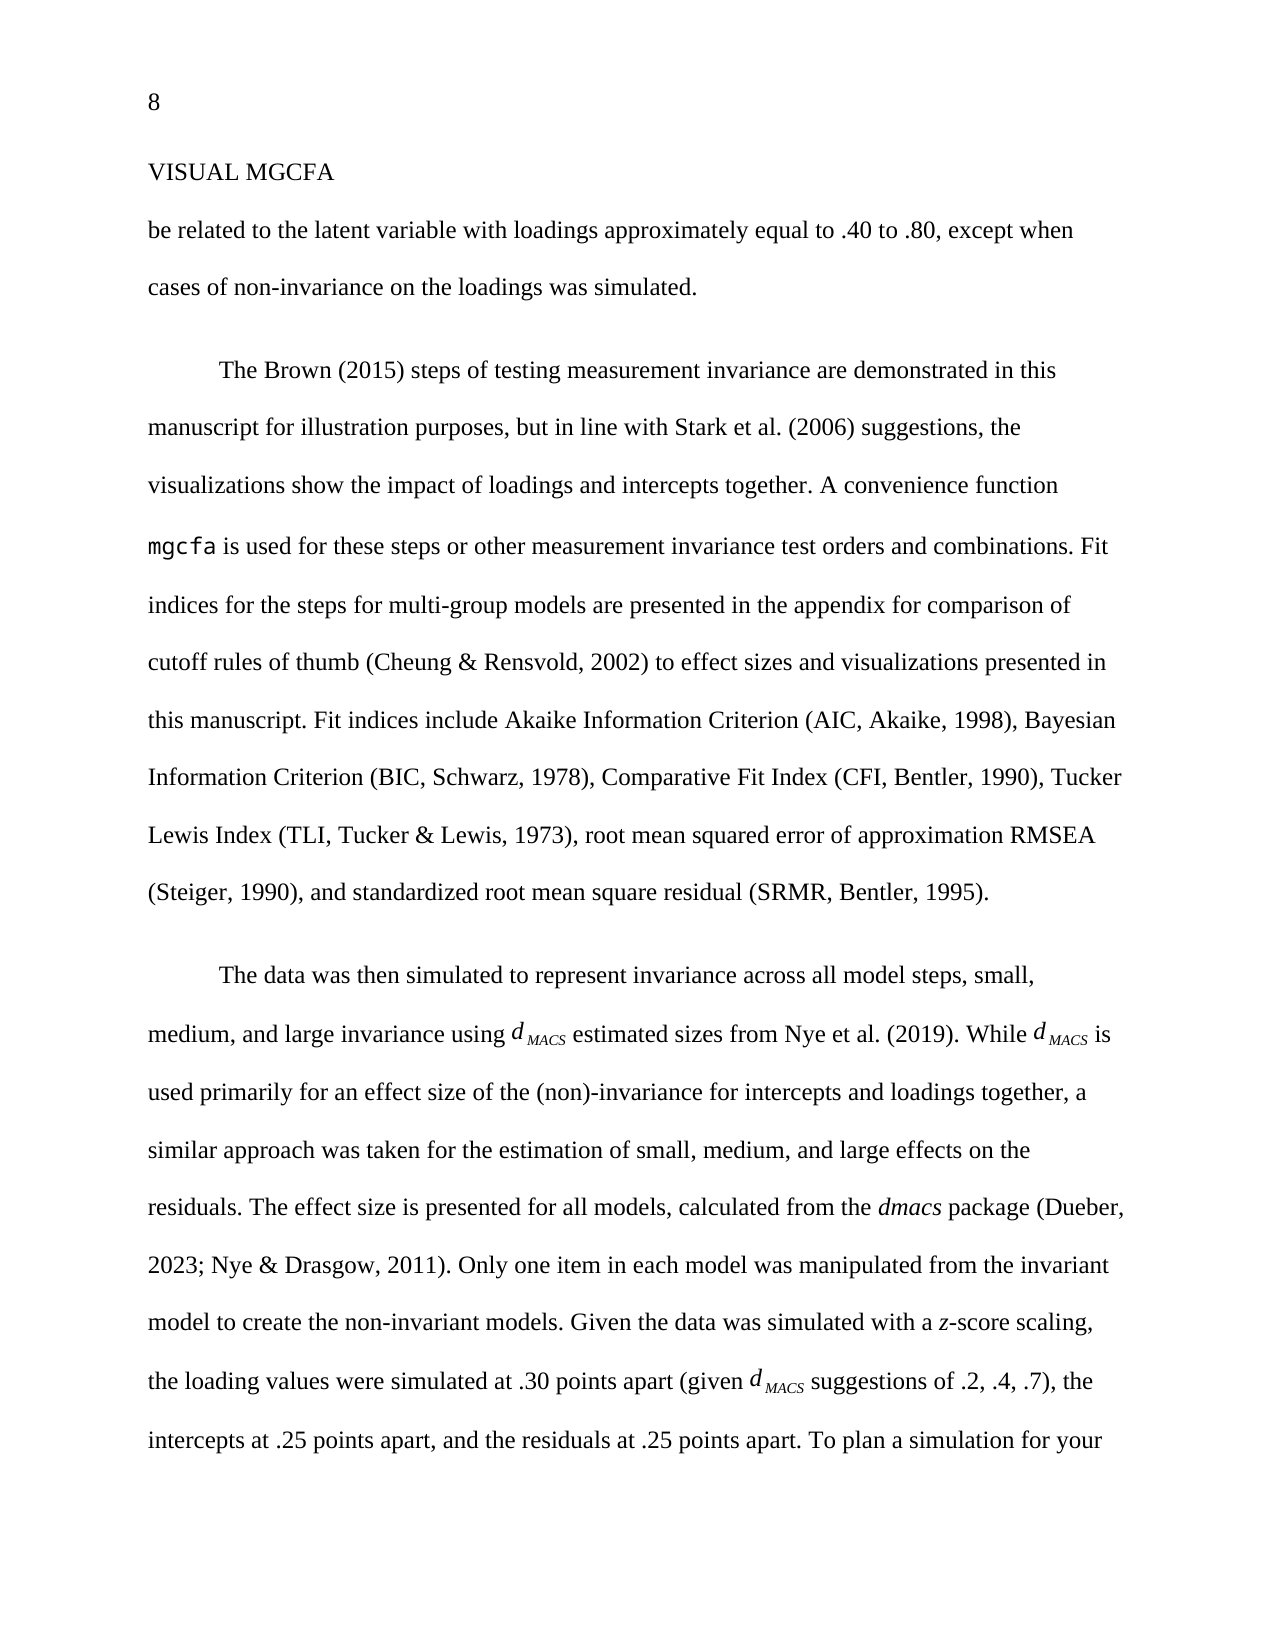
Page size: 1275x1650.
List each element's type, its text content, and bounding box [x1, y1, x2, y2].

text The Brown (2015) steps of testing measurement invariance are demonstrated in this manuscript for illustration purposes, but in line with Stark et al. (2006) suggestions, the visualizations show the impact of loadings and intercepts together. A convenience function mgcfa is used for these steps or other measurement invariance test orders and combinations. Fit indices for the steps for multi-group models are presented in the appendix for comparison of cutoff rules of thumb (Cheung & Rensvold, 2002) to effect sizes and visualizations presented in this manuscript. Fit indices include Akaike Information Criterion (AIC, Akaike, 1998), Bayesian Information Criterion (BIC, Schwarz, 1978), Comparative Fit Index (CFI, Bentler, 1990), Tucker Lewis Index (TLI, Tucker & Lewis, 1973), root mean squared error of approximation RMSEA (Steiger, 1990), and standardized root mean square residual (SRMR, Bentler, 1995). [148, 355, 1127, 906]
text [148, 960, 1127, 1454]
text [148, 215, 1127, 301]
